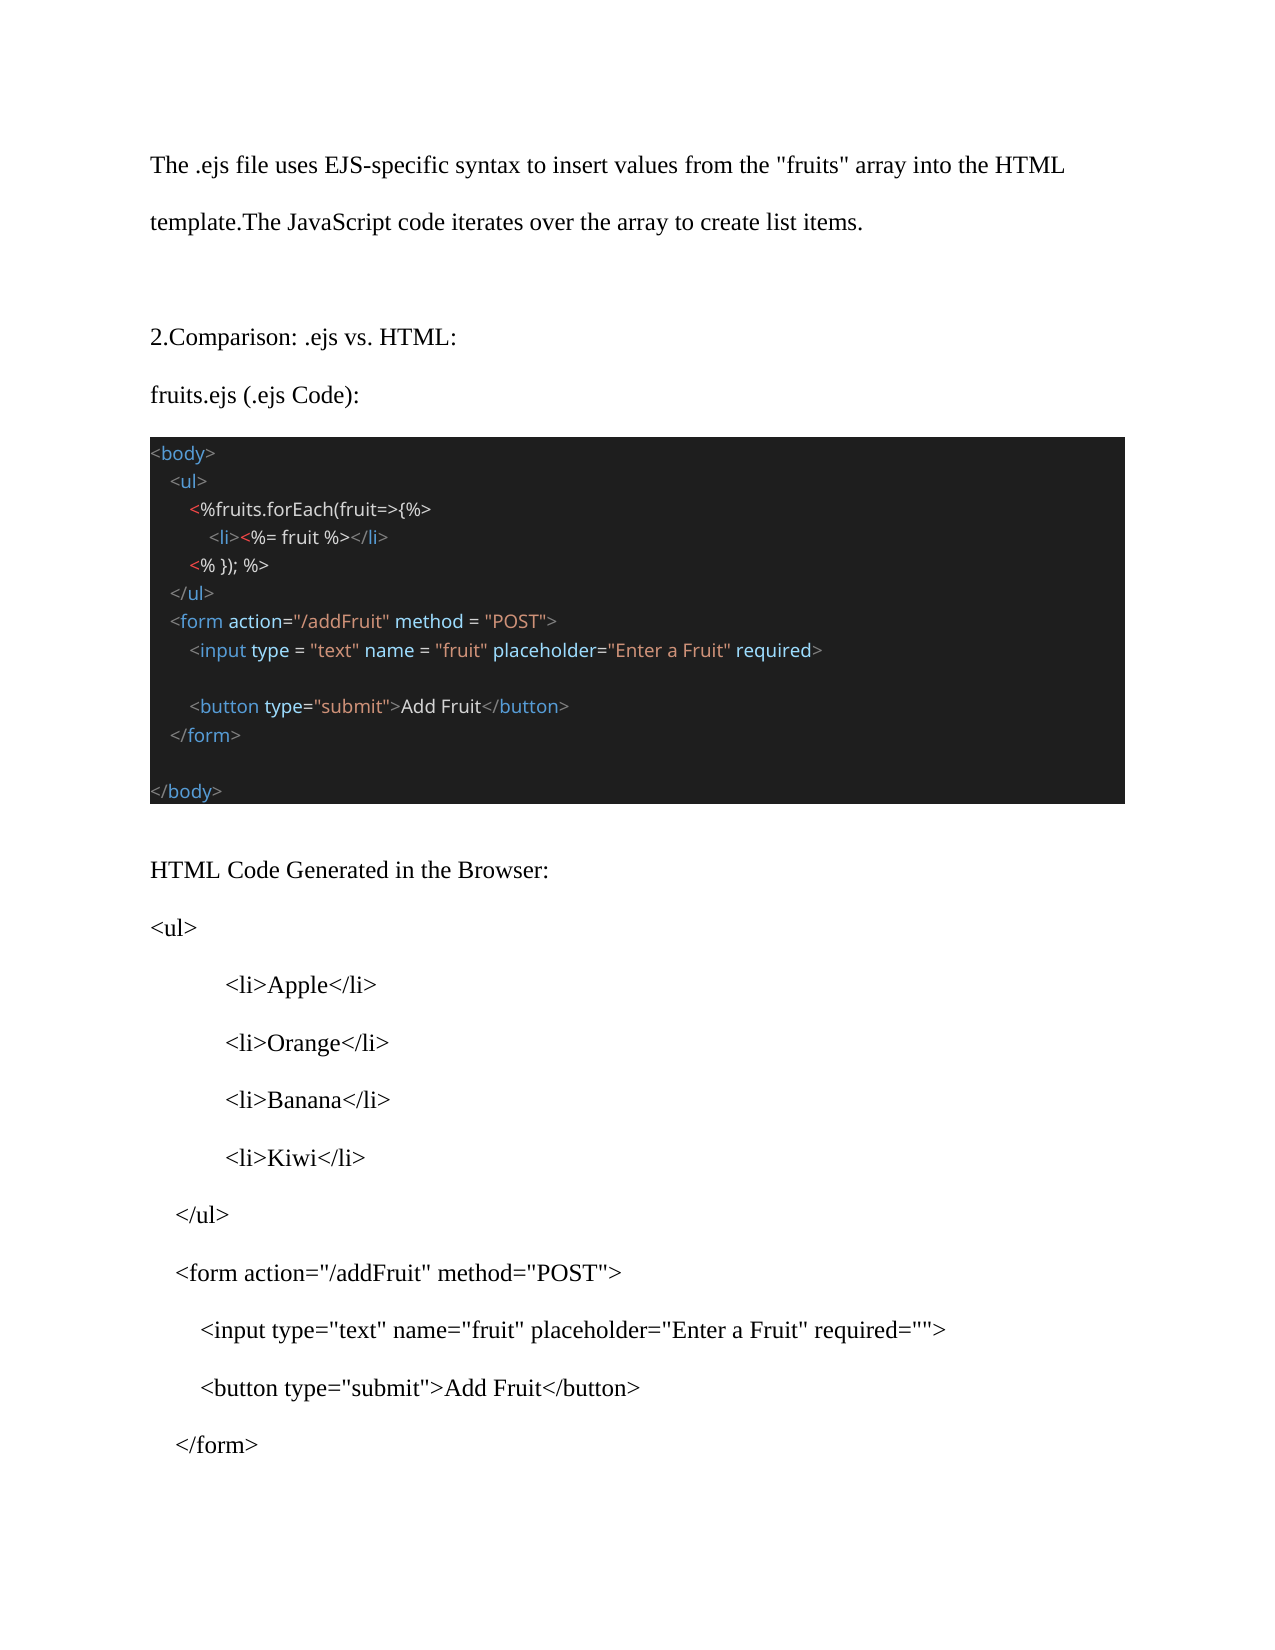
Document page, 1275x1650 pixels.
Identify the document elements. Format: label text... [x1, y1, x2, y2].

text <%fruits.forEach(fruit=>{%> [150, 494, 1125, 522]
text <li>Orange</li> [150, 1028, 1125, 1057]
text </ul> [150, 578, 1125, 606]
text <button type="submit">Add Fruit</button> [150, 691, 1125, 719]
text </body> [150, 776, 1125, 804]
text </form> [150, 1430, 1125, 1459]
text <ul> [150, 913, 1125, 942]
text <li>Kiwi</li> [150, 1143, 1125, 1172]
text <% }); %> [150, 550, 1125, 578]
text HTML Code Generated in the Browser: [150, 855, 1125, 884]
text The .ejs file uses EJS-specific syntax to insert values from the "fruits" array into the HTML template.The JavaScript code iterates over the array to create list items. [150, 150, 1125, 236]
text <form action="/addFruit" method = "POST"> [150, 606, 1125, 634]
text </ul> [150, 1200, 1125, 1229]
text </form> [150, 719, 1125, 747]
text <input type="text" name="fruit" placeholder="Enter a Fruit" required=""> [150, 1315, 1125, 1344]
text <li><%= fruit %></li> [150, 522, 1125, 550]
text fruits.ejs (.ejs Code): [150, 380, 1125, 409]
text <li>Apple</li> [150, 970, 1125, 999]
text <body> [150, 437, 1125, 466]
text <button type="submit">Add Fruit</button> [150, 1373, 1125, 1402]
text <li>Banana</li> [150, 1085, 1125, 1114]
text 2.Comparison: .ejs vs. HTML: [150, 322, 1125, 351]
text <input type = "text" name = "fruit" placeholder="Enter a Fruit" required> [150, 634, 1125, 662]
text <form action="/addFruit" method="POST"> [150, 1258, 1125, 1287]
text <ul> [150, 466, 1125, 494]
